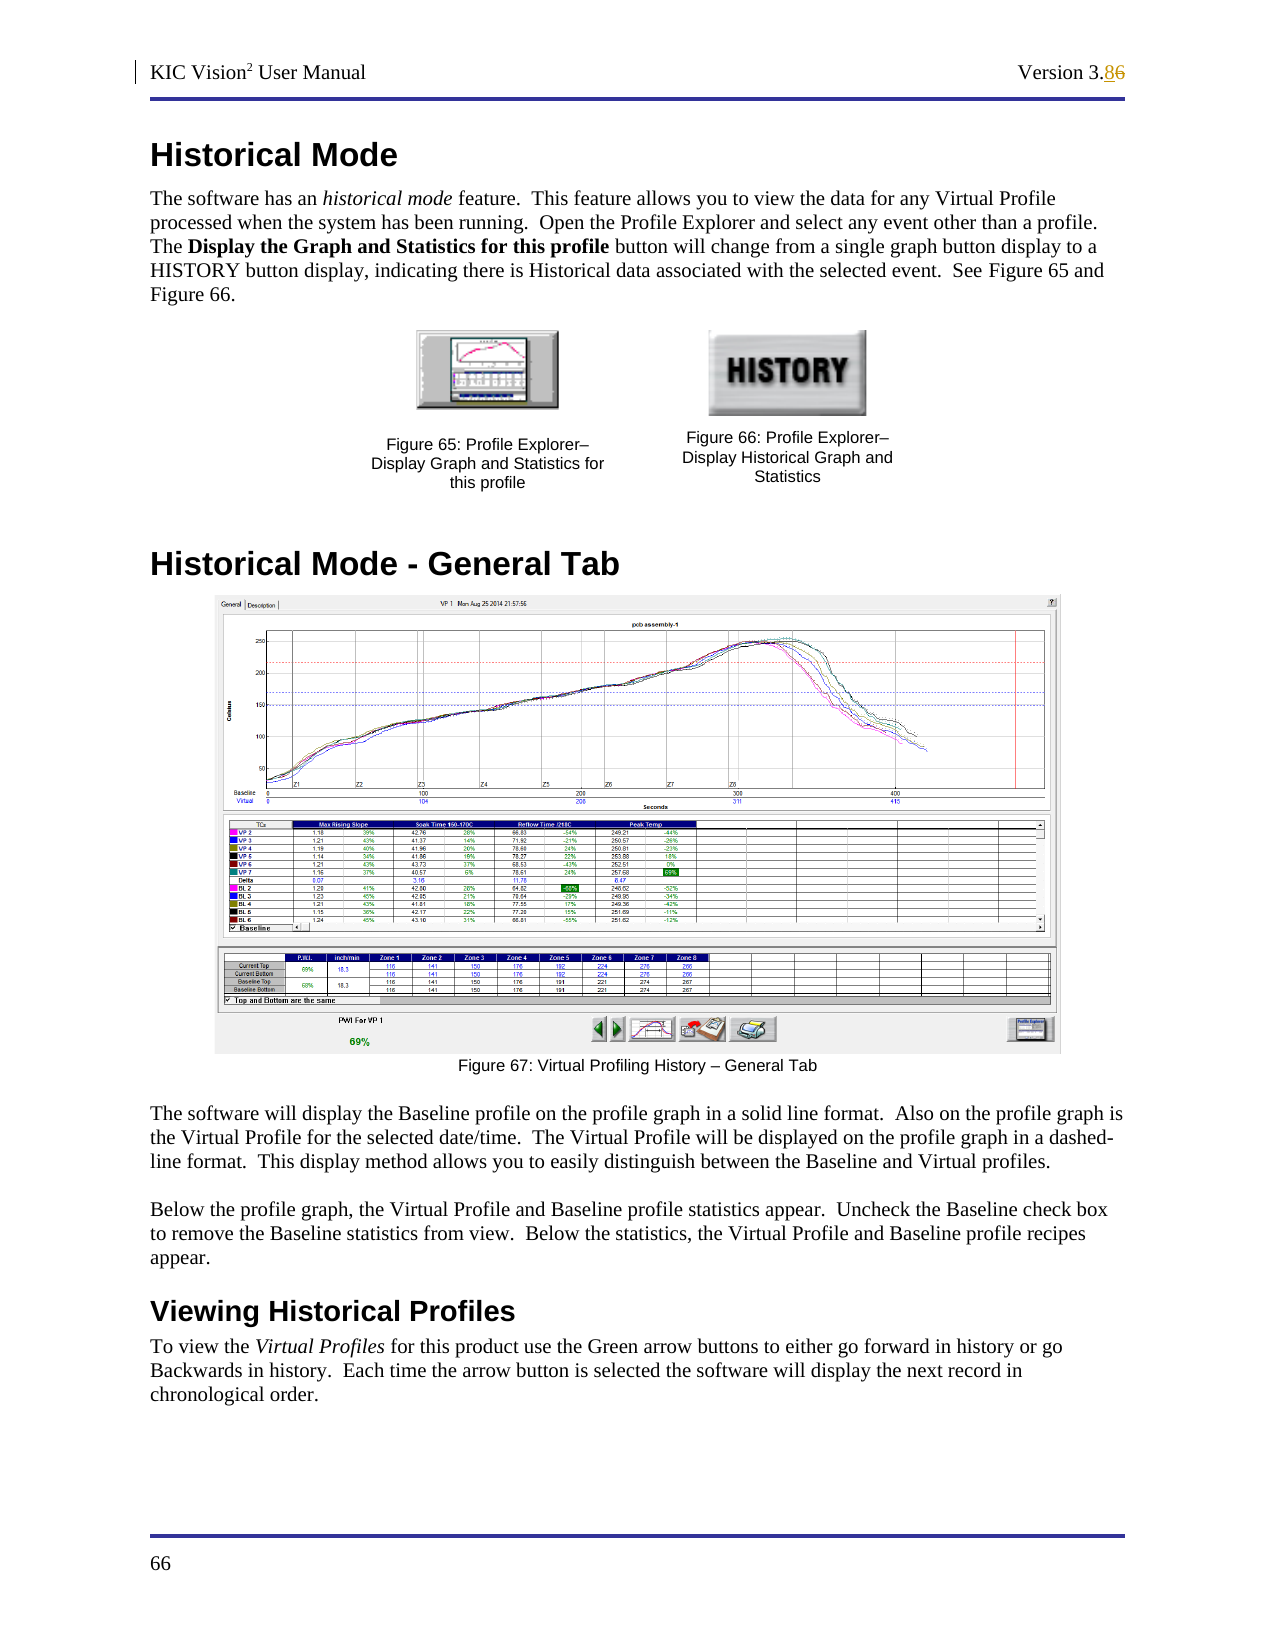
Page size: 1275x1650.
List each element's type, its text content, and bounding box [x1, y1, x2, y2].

text Below the profile graph, the Virtual Profile and Baseline profile statistics appear. Uncheck the Baseline check box to remove the Baseline statistics from view. Below the statistics, the Virtual Profile and Baseline profile recipes appear. [150, 1197, 1125, 1269]
subtitle Historical Mode - General Tab [150, 544, 1125, 582]
subtitle Historical Mode [150, 135, 1125, 173]
text To view the Virtual Profiles for this product use the Green arrow buttons to either go forward in history or go Backwards in history. Each time the arrow button is selected the software will display the next record in chronological order. [150, 1334, 1125, 1406]
picture [708, 330, 867, 416]
text The software has an historical mode feature. This feature allows you to view the data for any Virtual Profile processed when the system has been running. Open the Profile Explorer and select any event other than a profile. The Display the Graph and Statistics for this profile button will change from a single graph button display to a HISTORY button display, indicating there is Historical data associated with the selected event. See Figure 65 and Figure 66. [150, 186, 1125, 306]
text Viewing Historical Profiles [150, 1294, 1125, 1328]
text The software will display the Baseline profile on the profile graph in a solid line format. Also on the profile graph is the Virtual Profile for the selected date/time. The Virtual Profile will be displayed on the profile graph in a dashed-line format. This display method allows you to easily distinguish between the Baseline and Virtual profiles. [150, 1101, 1125, 1173]
picture [416, 330, 559, 410]
picture [214, 594, 1061, 1054]
